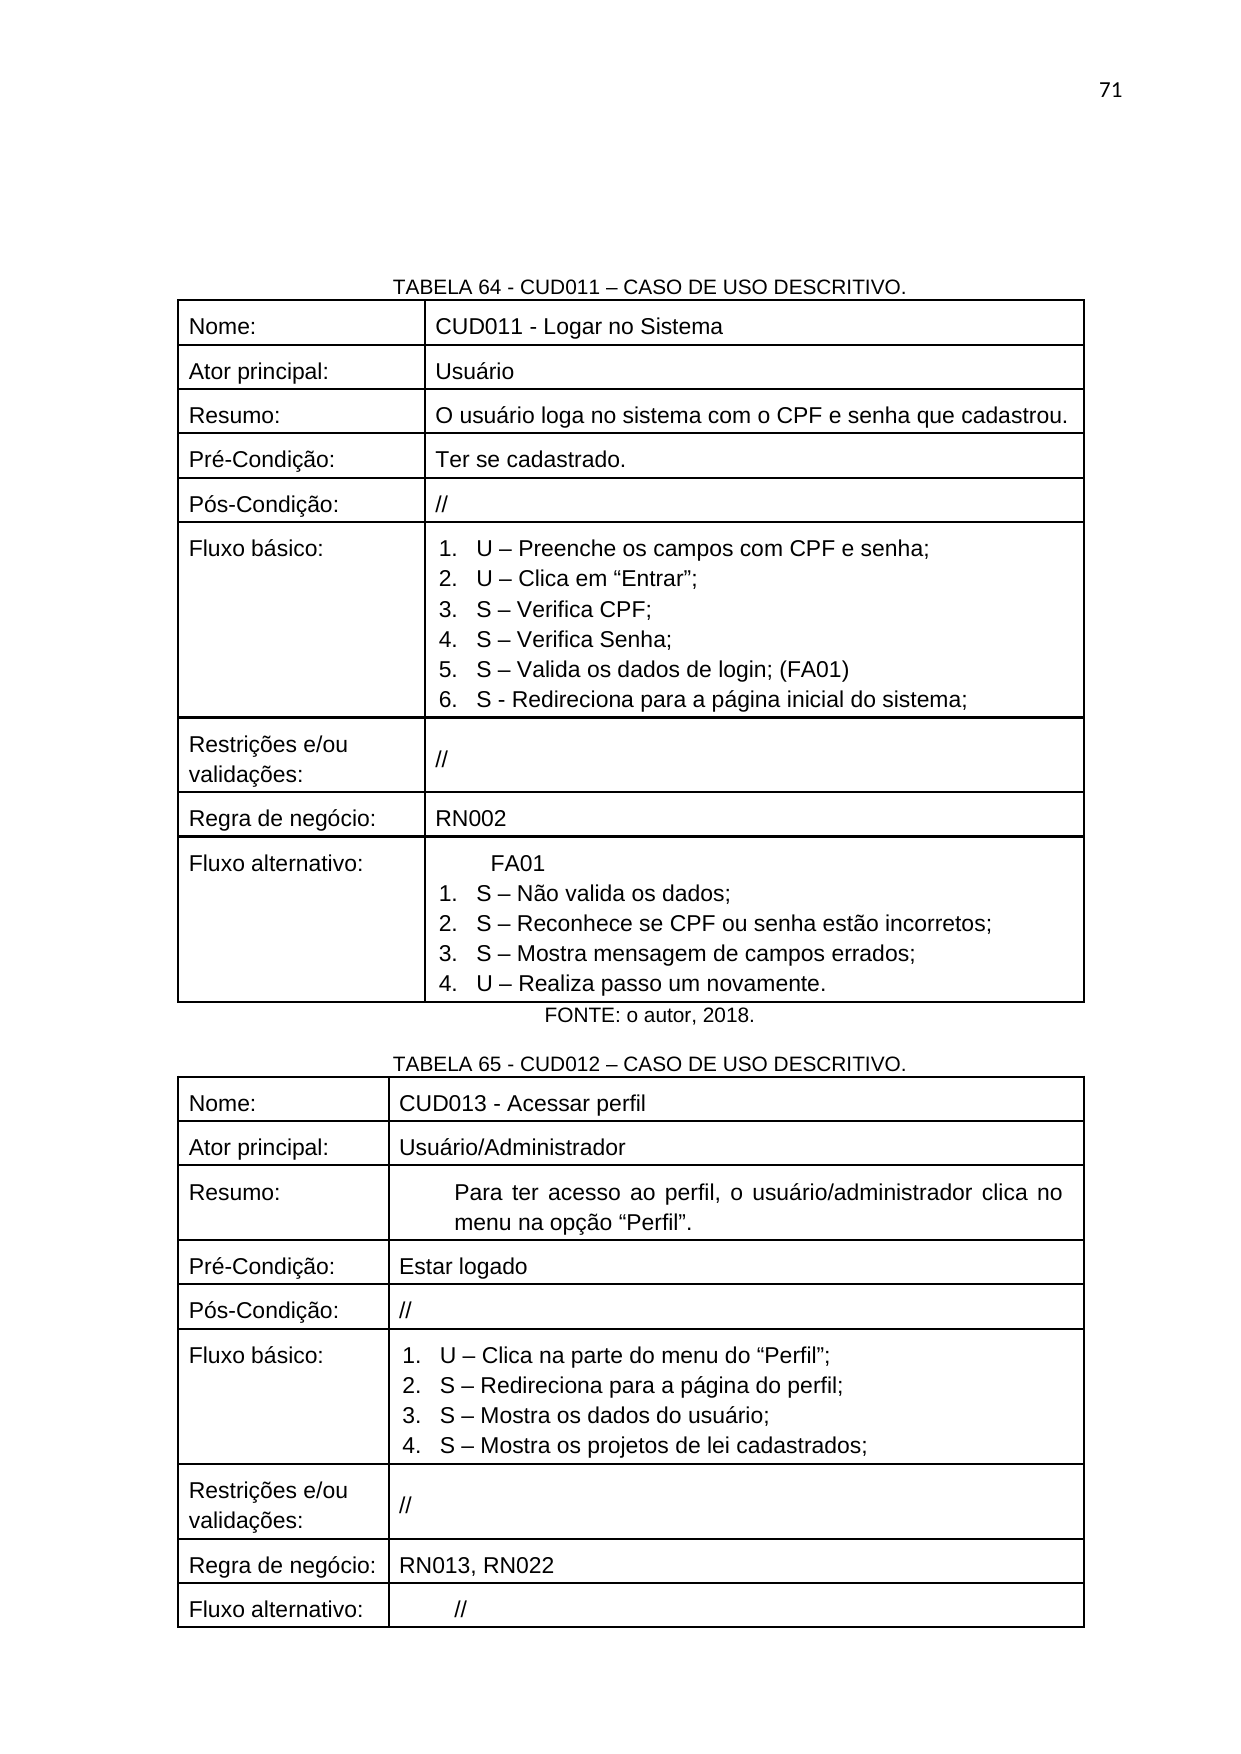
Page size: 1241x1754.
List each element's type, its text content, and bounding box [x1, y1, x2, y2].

table_cell RN002 [426, 793, 1083, 835]
table_cell // [390, 1465, 1083, 1537]
table_cell Estar logado [390, 1241, 1083, 1283]
text FONTE: o autor, 2018. [177, 1003, 1122, 1027]
table_cell Pós-Condição: [179, 1285, 388, 1328]
table_cell Ter se cadastrado. [426, 434, 1083, 477]
table_header CUD013 - Acessar perfil [390, 1078, 1083, 1120]
table_cell Pré-Condição: [179, 434, 424, 477]
table_cell FA01 S – Não valida os dados; S – Reconhece se CPF ou senha estão incorretos; S – Mostra mensagem de campos errados; U – Realiza passo um novamente. [426, 838, 1083, 1001]
table_cell O usuário loga no sistema com o CPF e senha que cadastrou. [426, 390, 1083, 432]
table_cell Fluxo alternativo: [179, 838, 424, 1001]
table_cell U – Preenche os campos com CPF e senha; U – Clica em “Entrar”; S – Verifica CPF; S – Verifica Senha; S – Valida os dados de login; (FA01) S - Redireciona para a página inicial do sistema; [426, 523, 1083, 716]
table_cell // [390, 1285, 1083, 1328]
table_cell Ator principal: [179, 346, 424, 388]
table_cell Restrições e/ou validações: [179, 719, 424, 791]
table_cell Regra de negócio: [179, 1540, 388, 1582]
table_header CUD011 - Logar no Sistema [426, 301, 1083, 343]
table_cell U – Clica na parte do menu do “Perfil”; S – Redireciona para a página do perfil; S – Mostra os dados do usuário; S – Mostra os projetos de lei cadastrados; [390, 1330, 1083, 1463]
table_header Nome: [179, 1078, 388, 1120]
table_cell Fluxo básico: [179, 523, 424, 716]
table_cell Ator principal: [179, 1122, 388, 1164]
table_cell // [426, 719, 1083, 791]
table_cell Para ter acesso ao perfil, o usuário/administrador clica no menu na opção “Perfil”. [390, 1166, 1083, 1239]
table_cell Usuário [426, 346, 1083, 388]
table_cell Regra de negócio: [179, 793, 424, 835]
table_cell // [390, 1584, 1083, 1626]
text TABELA 65 - CUD012 – CASO DE USO DESCRITIVO. [177, 1052, 1122, 1076]
table_cell // [426, 479, 1083, 521]
table_cell Fluxo alternativo: [179, 1584, 388, 1626]
table_header Nome: [179, 301, 424, 343]
table_cell Fluxo básico: [179, 1330, 388, 1463]
table_cell Pré-Condição: [179, 1241, 388, 1283]
text TABELA 64 - CUD011 – CASO DE USO DESCRITIVO. [177, 275, 1122, 299]
table_cell Resumo: [179, 1166, 388, 1239]
table_cell Resumo: [179, 390, 424, 432]
table_cell Pós-Condição: [179, 479, 424, 521]
table_cell Usuário/Administrador [390, 1122, 1083, 1164]
table_cell Restrições e/ou validações: [179, 1465, 388, 1537]
table_cell RN013, RN022 [390, 1540, 1083, 1582]
